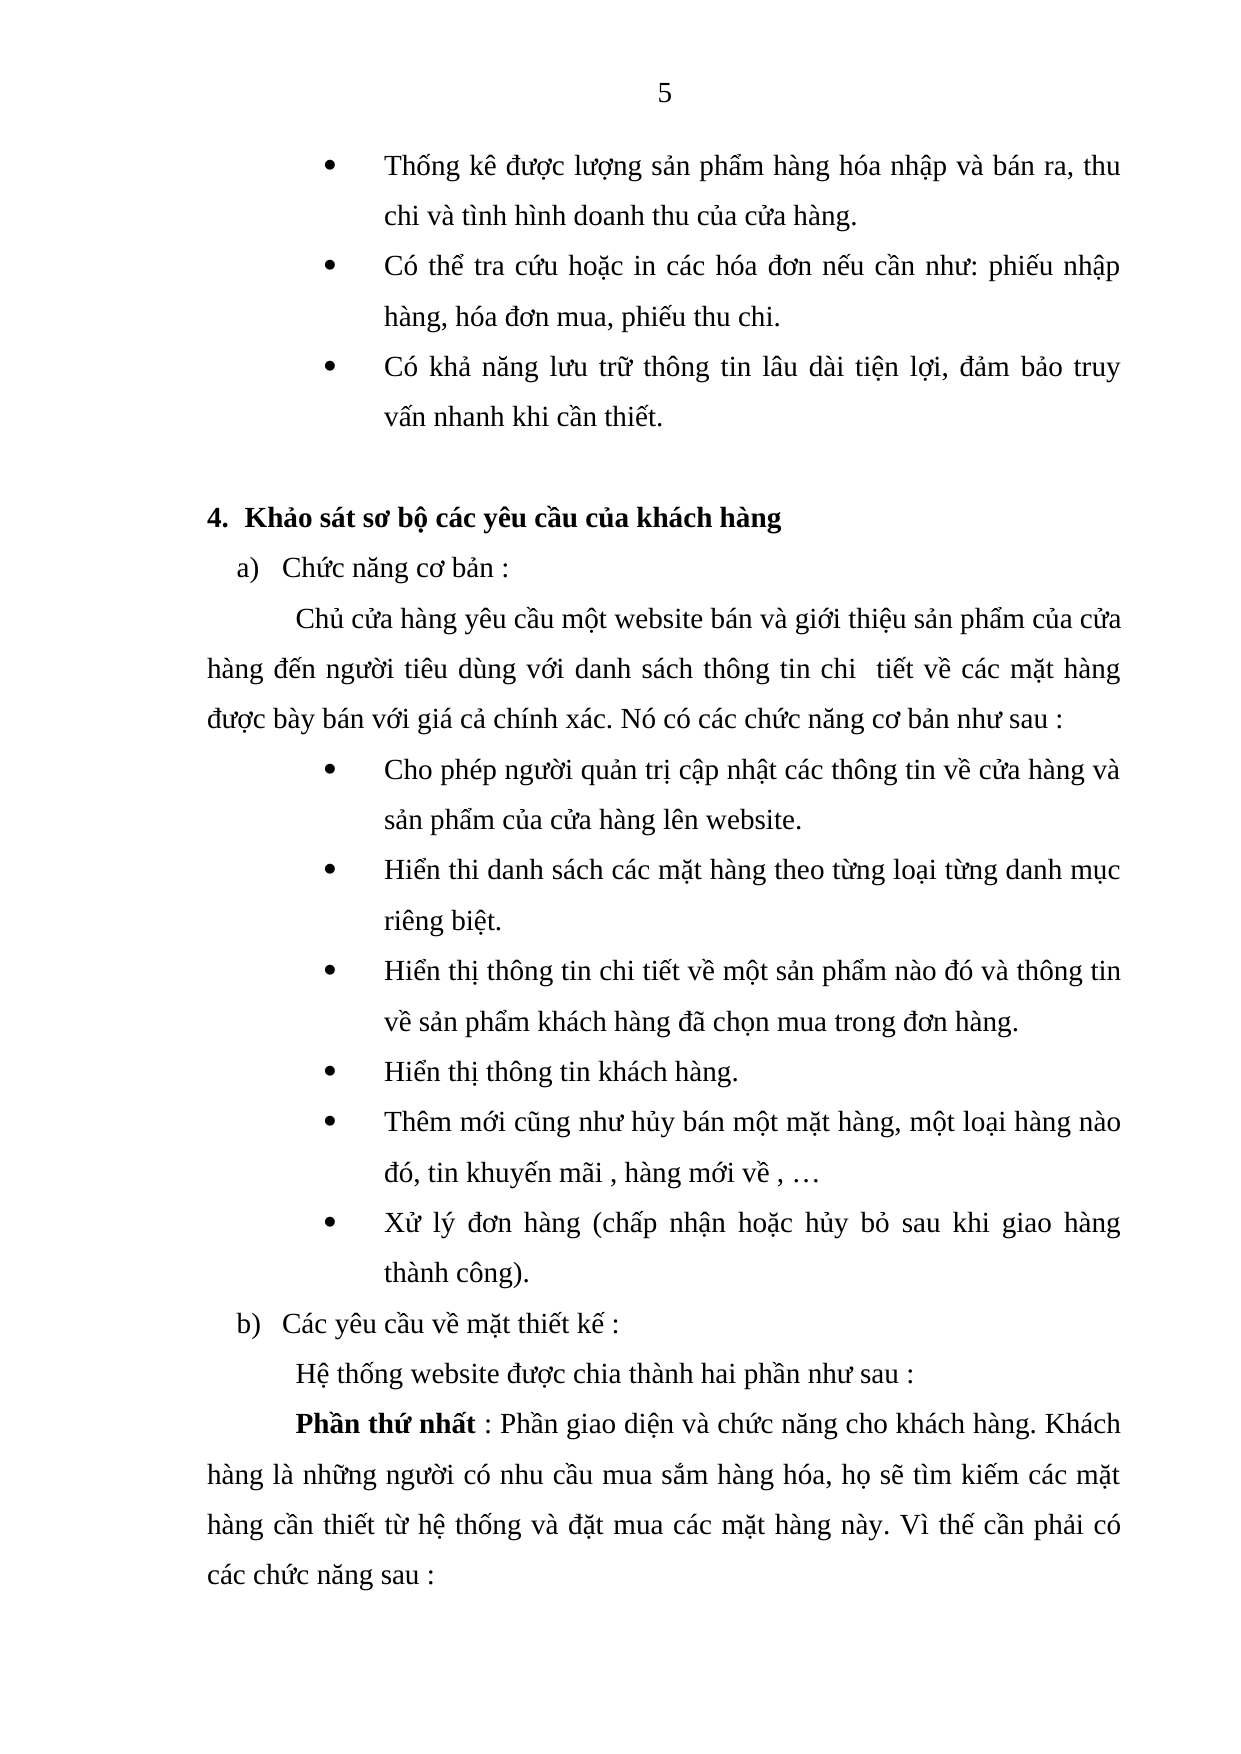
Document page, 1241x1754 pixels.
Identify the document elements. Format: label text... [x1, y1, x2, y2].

list Hiển thi danh sách các mặt hàng theo từng loại từng danh mục riêng biệt. [325, 852, 1122, 936]
list Hệ thống website được chia thành hai phần như sau : [207, 1356, 1122, 1390]
list Có thể tra cứu hoặc in các hóa đơn nếu cần như: phiếu nhập hàng, hóa đơn mua, phiếu thu chi. [325, 248, 1122, 332]
list Chủ cửa hàng yêu cầu một website bán và giới thiệu sản phẩm của cửa hàng đến người tiêu dùng với danh sách thông tin chi tiết về các mặt hàng được bày bán với giá cả chính xác. Nó có các chức năng cơ bản như sau : [207, 601, 1122, 735]
list Hiển thị thông tin khách hàng. [325, 1054, 1122, 1088]
list Thống kê được lượng sản phẩm hàng hóa nhập và bán ra, thu chi và tình hình doanh thu của cửa hàng. [325, 148, 1122, 232]
list Hiển thị thông tin chi tiết về một sản phẩm nào đó và thông tin về sản phẩm khách hàng đã chọn mua trong đơn hàng. [325, 953, 1122, 1037]
list Thêm mới cũng như hủy bán một mặt hàng, một loại hàng nào đó, tin khuyến mãi , hàng mới về , … [325, 1104, 1122, 1188]
list Cho phép người quản trị cập nhật các thông tin về cửa hàng và sản phẩm của cửa hàng lên website. [325, 752, 1122, 836]
list Phần thứ nhất : Phần giao diện và chức năng cho khách hàng. Khách hàng là những người có nhu cầu mua sắm hàng hóa, họ sẽ tìm kiếm các mặt hàng cần thiết từ hệ thống và đặt mua các mặt hàng này. Vì thế cần phải có các chức năng sau : [207, 1406, 1122, 1591]
list Các yêu cầu về mặt thiết kế : [236, 1306, 1122, 1339]
list Có khả năng lưu trữ thông tin lâu dài tiện lợi, đảm bảo truy vấn nhanh khi cần thiết. [325, 349, 1122, 433]
list Xử lý đơn hàng (chấp nhận hoặc hủy bỏ sau khi giao hàng thành công). [325, 1205, 1122, 1289]
list Khảo sát sơ bộ các yêu cầu của khách hàng [207, 500, 1122, 534]
list Chức năng cơ bản : [236, 551, 1122, 584]
